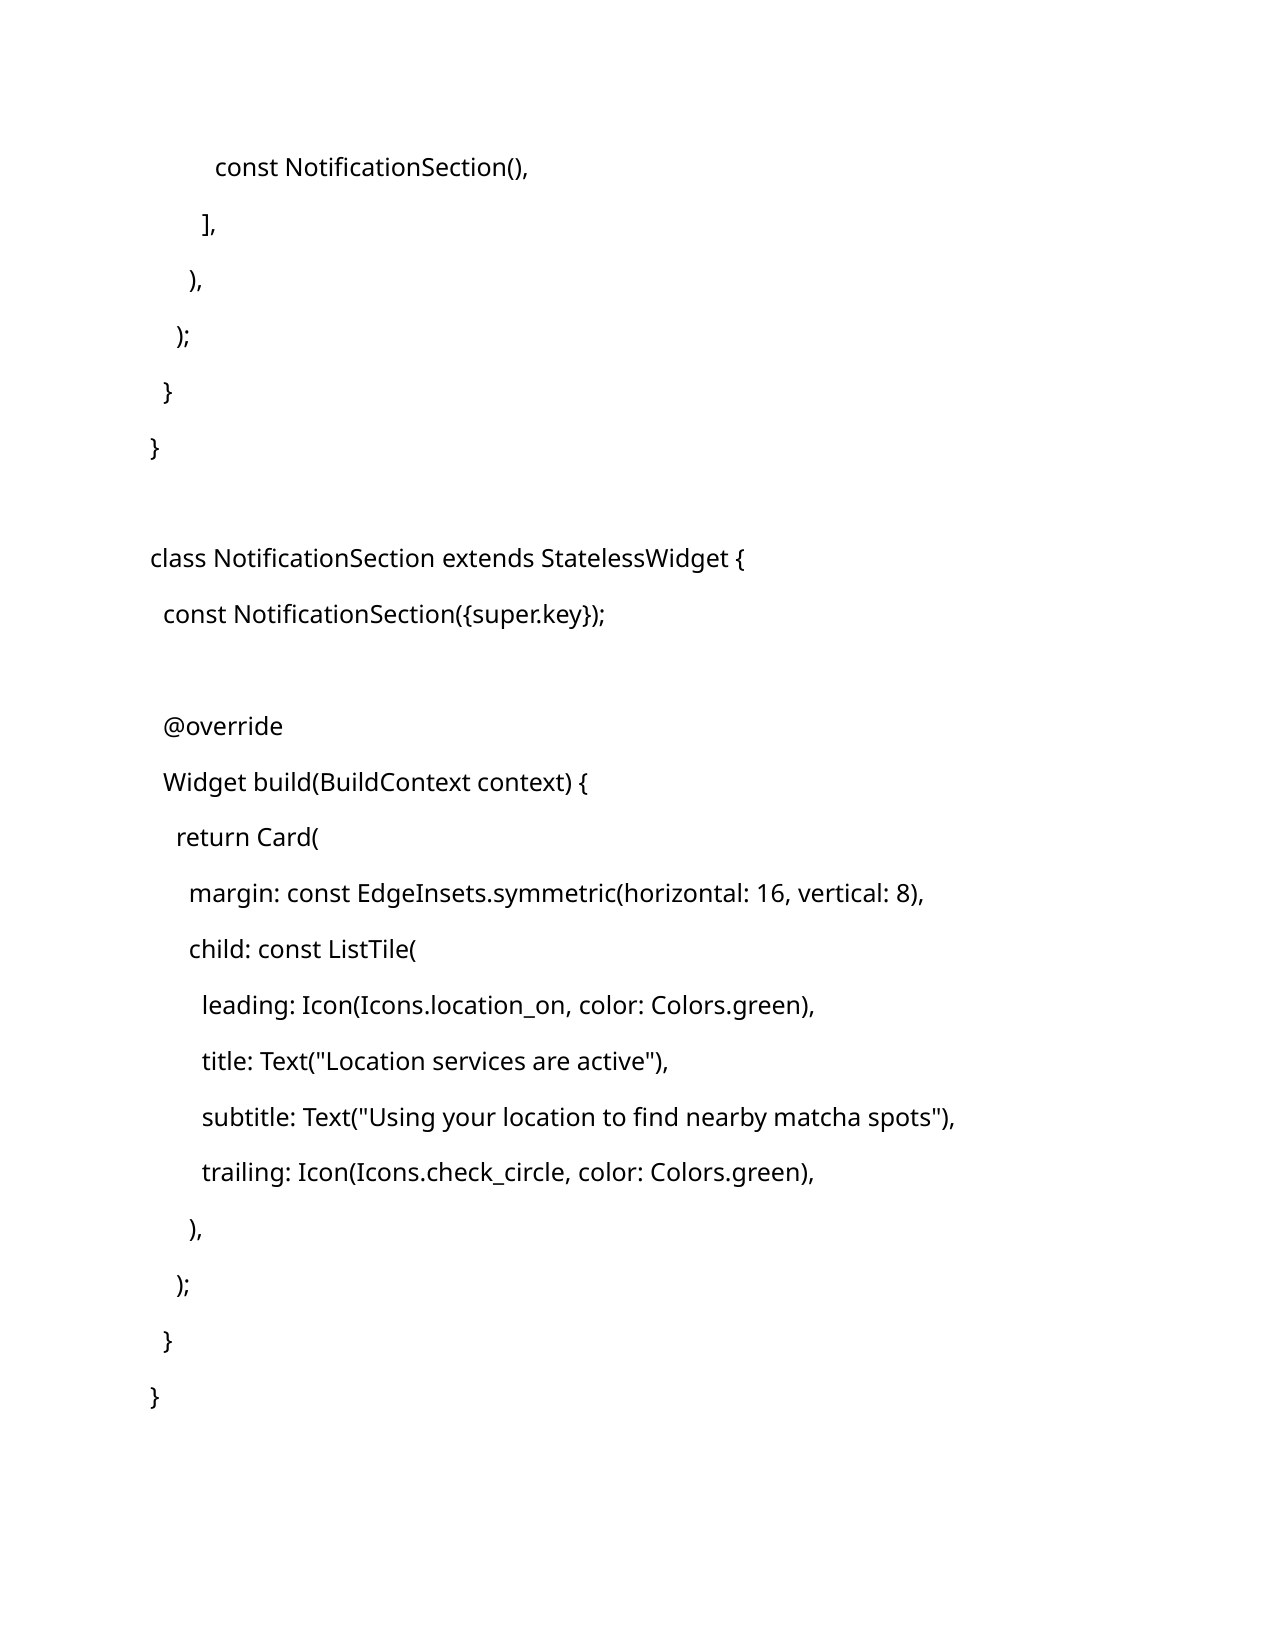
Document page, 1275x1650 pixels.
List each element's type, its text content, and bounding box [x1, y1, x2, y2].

text const NotificationSection({super.key}); [150, 597, 1125, 631]
text ); [150, 1267, 1125, 1301]
text title: Text("Location services are active"), [150, 1043, 1125, 1077]
text child: const ListTile( [150, 932, 1125, 966]
text leading: Icon(Icons.location_on, color: Colors.green), [150, 987, 1125, 1022]
text class NotificationSection extends StatelessWidget { [150, 541, 1125, 575]
text margin: const EdgeInsets.symmetric(horizontal: 16, vertical: 8), [150, 876, 1125, 910]
text const NotificationSection(), [150, 150, 1125, 184]
text ], [150, 206, 1125, 240]
text subtitle: Text("Using your location to find nearby matcha spots"), [150, 1099, 1125, 1133]
text } [150, 1378, 1125, 1412]
text ), [150, 262, 1125, 296]
text } [150, 1322, 1125, 1357]
text } [150, 429, 1125, 463]
text trailing: Icon(Icons.check_circle, color: Colors.green), [150, 1155, 1125, 1189]
text } [150, 373, 1125, 407]
text ), [150, 1211, 1125, 1245]
text return Card( [150, 820, 1125, 854]
text ); [150, 317, 1125, 352]
text Widget build(BuildContext context) { [150, 764, 1125, 798]
text @override [150, 708, 1125, 742]
